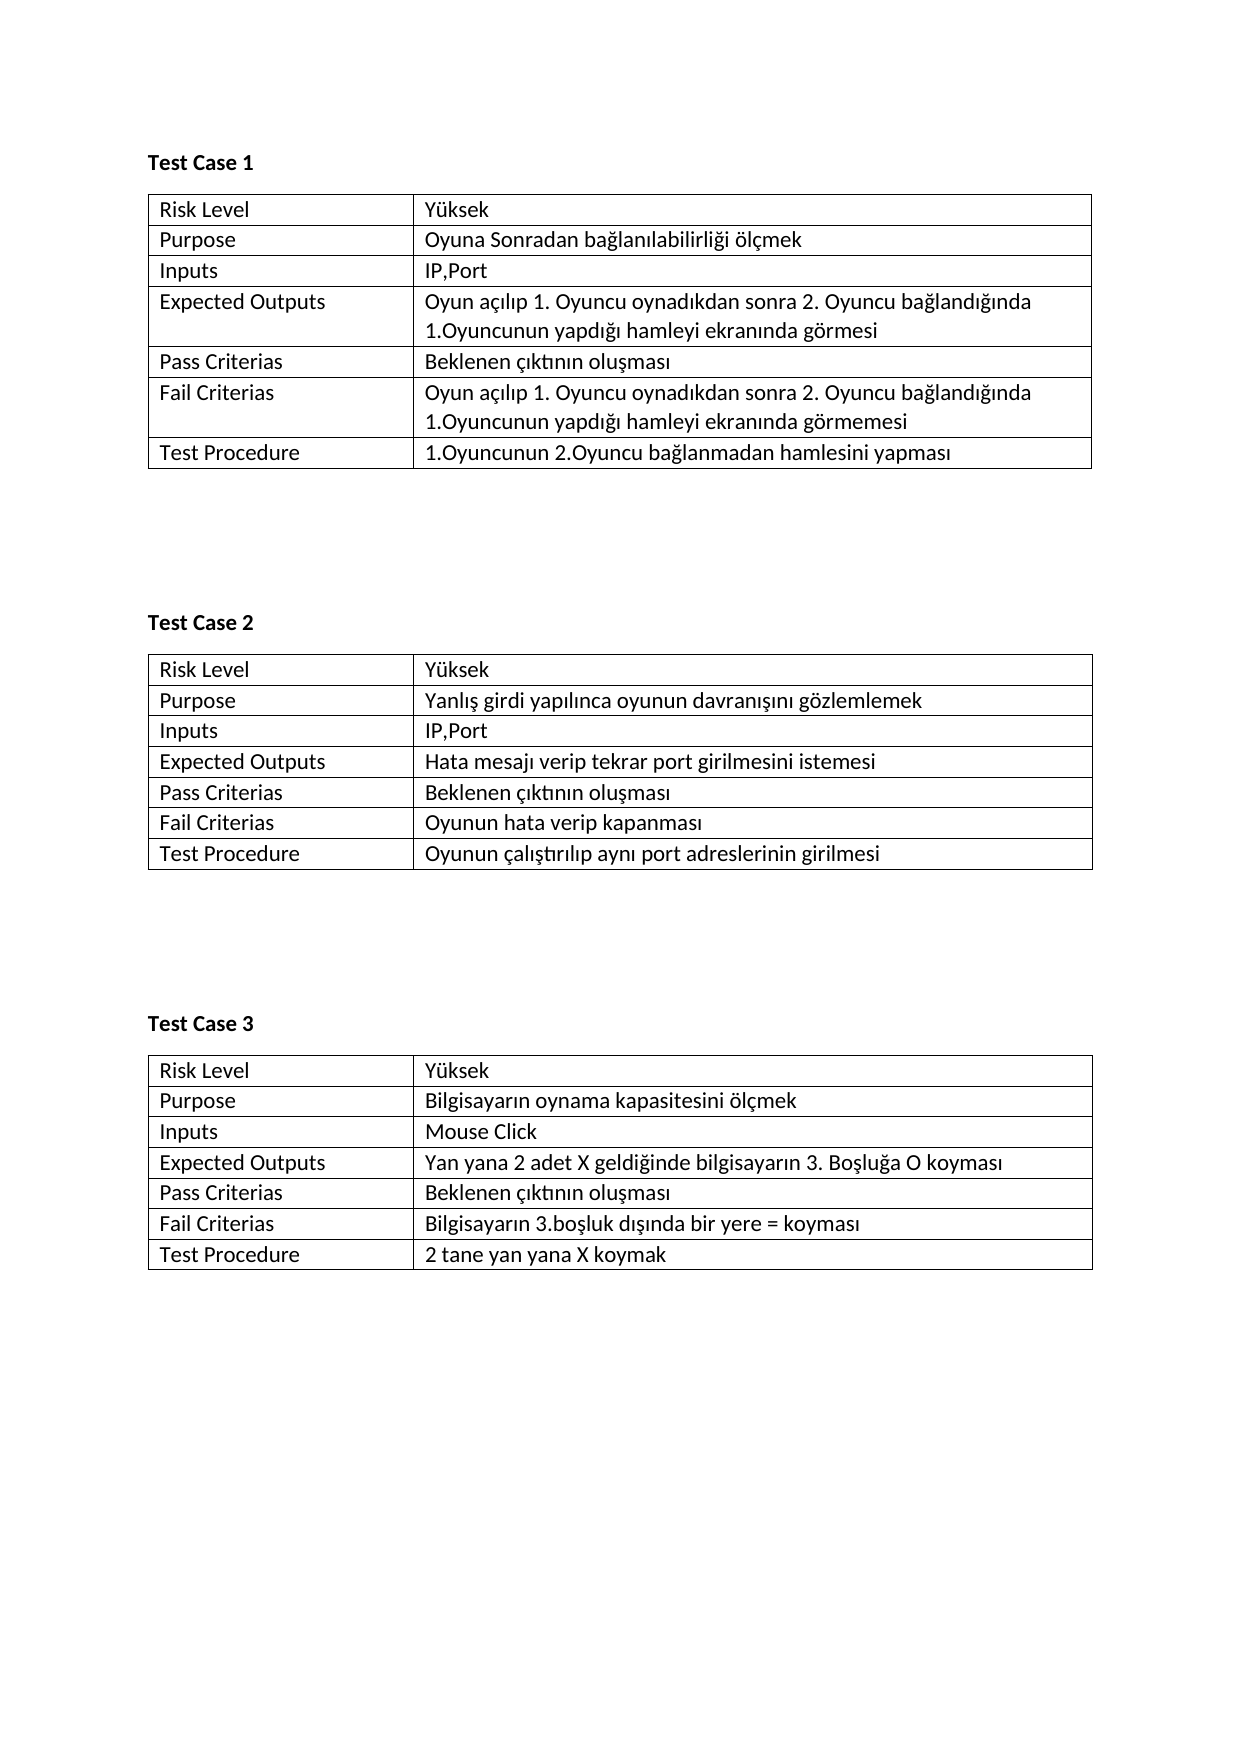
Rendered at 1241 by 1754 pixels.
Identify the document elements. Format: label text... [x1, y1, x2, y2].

table_cell IP,Port [414, 256, 1091, 286]
table_cell Beklenen çıktının oluşması [414, 778, 1092, 807]
table_cell Bilgisayarın oynama kapasitesini ölçmek [414, 1087, 1092, 1116]
table_cell Beklenen çıktının oluşması [414, 347, 1091, 377]
table_cell Expected Outputs [149, 287, 413, 346]
table_cell Fail Criterias [149, 808, 413, 838]
table_cell Oyunun çalıştırılıp aynı port adreslerinin girilmesi [414, 839, 1092, 868]
table_cell Oyuna Sonradan bağlanılabilirliği ölçmek [414, 226, 1091, 255]
table_cell Purpose [149, 686, 413, 715]
table_cell Inputs [149, 716, 413, 746]
table_header Risk Level [149, 1056, 413, 1086]
table_cell Beklenen çıktının oluşması [414, 1179, 1092, 1208]
table_cell Purpose [149, 226, 413, 255]
table_cell IP,Port [414, 716, 1092, 746]
table_cell Pass Criterias [149, 1179, 413, 1208]
table_cell Pass Criterias [149, 778, 413, 807]
table_cell Test Procedure [149, 1240, 413, 1269]
table_cell Hata mesajı verip tekrar port girilmesini istemesi [414, 747, 1092, 777]
table_header Yüksek [414, 655, 1092, 685]
table_header Risk Level [149, 195, 413, 224]
table_cell Fail Criterias [149, 1209, 413, 1239]
table_cell Oyunun hata verip kapanması [414, 808, 1092, 838]
text Test Case 3 [148, 1009, 1093, 1037]
table_cell Oyun açılıp 1. Oyuncu oynadıkdan sonra 2. Oyuncu bağlandığında 1.Oyuncunun yapdığı hamleyi ekranında görmemesi [414, 378, 1091, 437]
table_cell Test Procedure [149, 839, 413, 868]
table_header Risk Level [149, 655, 413, 685]
table_cell Inputs [149, 1117, 413, 1147]
table_cell Yan yana 2 adet X geldiğinde bilgisayarın 3. Boşluğa O koyması [414, 1148, 1092, 1177]
table_cell Expected Outputs [149, 747, 413, 777]
table_cell Inputs [149, 256, 413, 286]
table_cell Fail Criterias [149, 378, 413, 437]
table_cell Bilgisayarın 3.boşluk dışında bir yere = koyması [414, 1209, 1092, 1239]
table_cell Purpose [149, 1087, 413, 1116]
table_cell Test Procedure [149, 438, 413, 468]
text Test Case 1 [148, 148, 1093, 176]
table_cell Pass Criterias [149, 347, 413, 377]
table_cell Yanlış girdi yapılınca oyunun davranışını gözlemlemek [414, 686, 1092, 715]
table_cell Oyun açılıp 1. Oyuncu oynadıkdan sonra 2. Oyuncu bağlandığında 1.Oyuncunun yapdığı hamleyi ekranında görmesi [414, 287, 1091, 346]
table_cell Expected Outputs [149, 1148, 413, 1177]
table_cell 1.Oyuncunun 2.Oyuncu bağlanmadan hamlesini yapması [414, 438, 1091, 468]
table_header Yüksek [414, 195, 1091, 224]
table_cell 2 tane yan yana X koymak [414, 1240, 1092, 1269]
text Test Case 2 [148, 608, 1093, 636]
table_cell Mouse Click [414, 1117, 1092, 1147]
table_header Yüksek [414, 1056, 1092, 1086]
